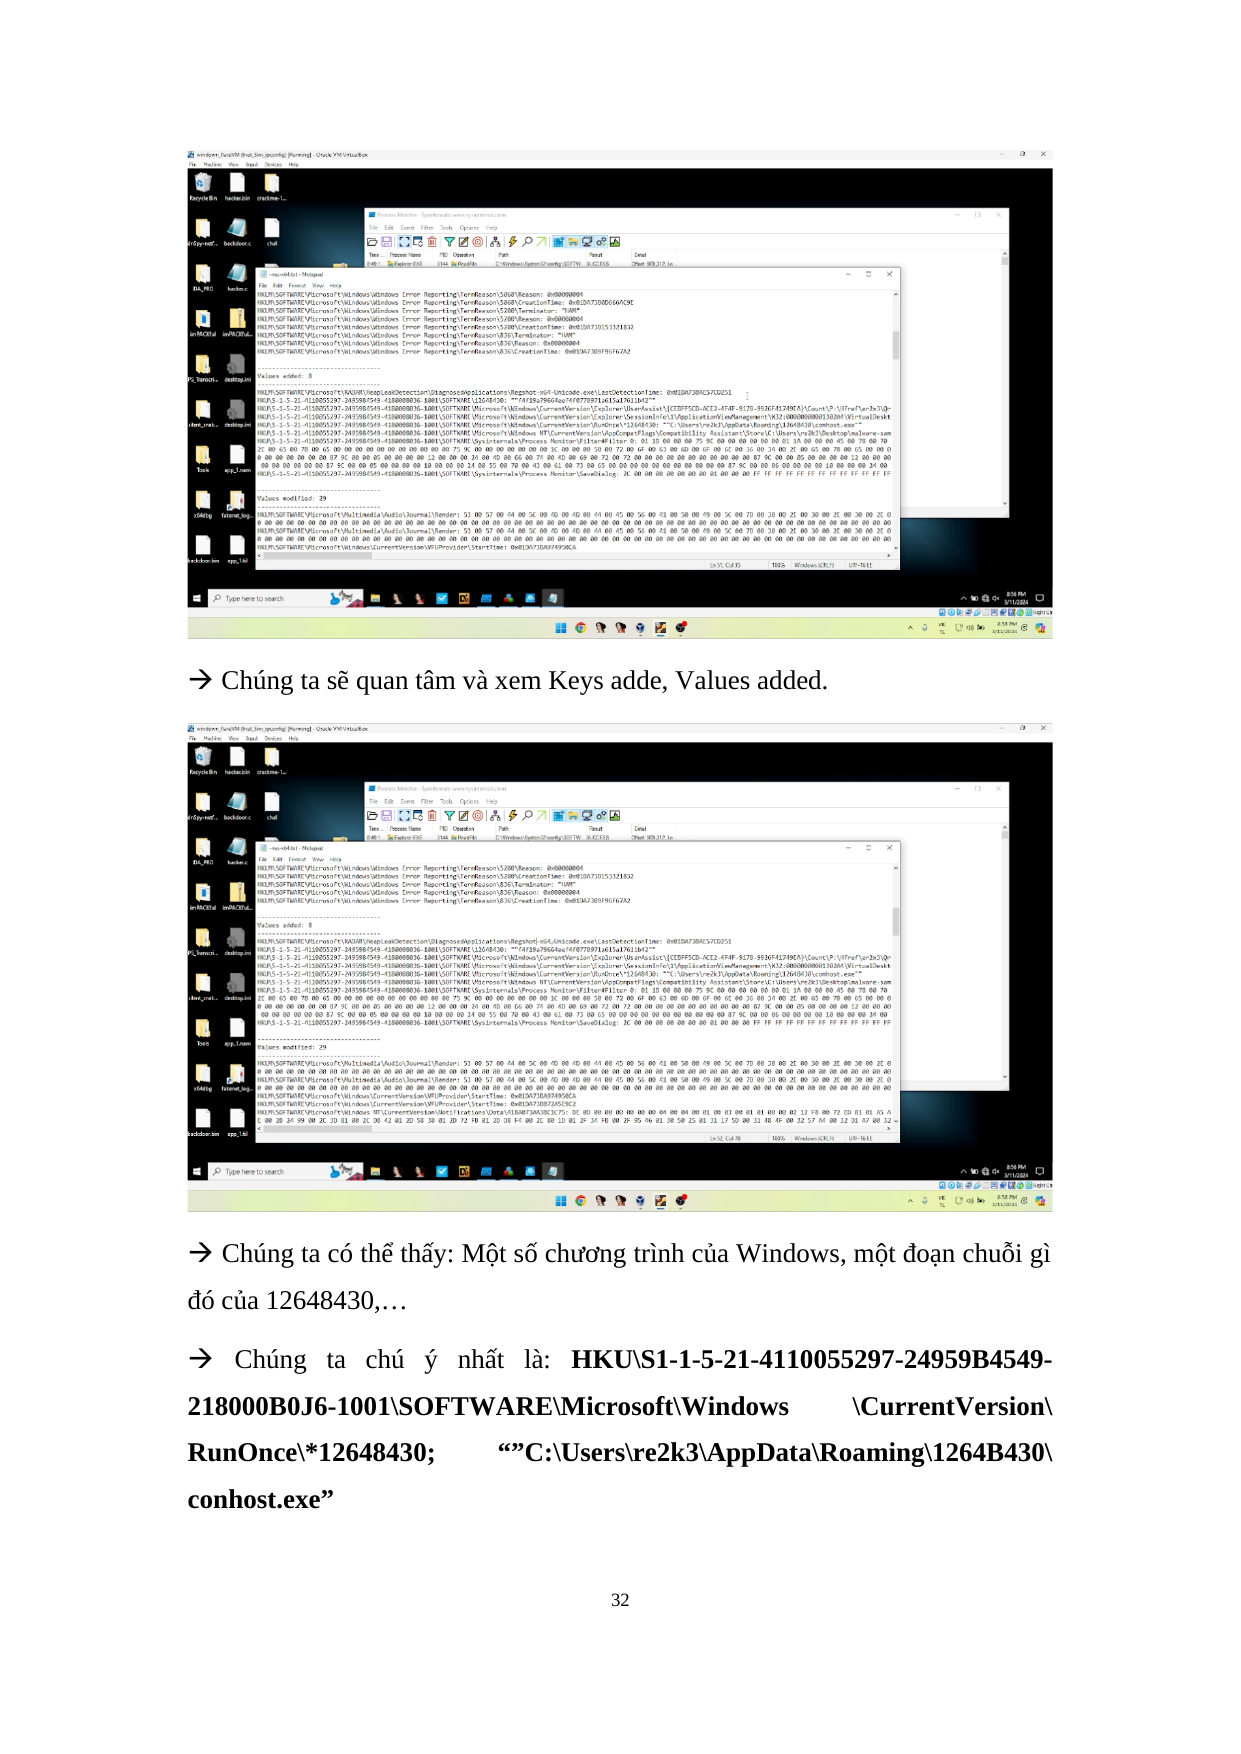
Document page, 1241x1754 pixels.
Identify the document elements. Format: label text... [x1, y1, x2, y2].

text Chúng ta chú ý nhất là: HKU\S1-1-5-21-4110055297-24959B4549-218000B0J6-1001\SOFTWARE\Microsoft\Windows \CurrentVersion\RunOnce\*12648430; “”C:\Users\re2k3\AppData\Roaming\1264B430\conhost.exe” [187, 1343, 1053, 1514]
text Chúng ta sẽ quan tâm và xem Keys adde, Values added. [187, 664, 1053, 695]
picture [187, 723, 1053, 1212]
text Chúng ta có thể thấy: Một số chương trình của Windows, một đoạn chuỗi gì đó của 12648430,… [187, 1237, 1053, 1315]
picture [187, 150, 1053, 639]
